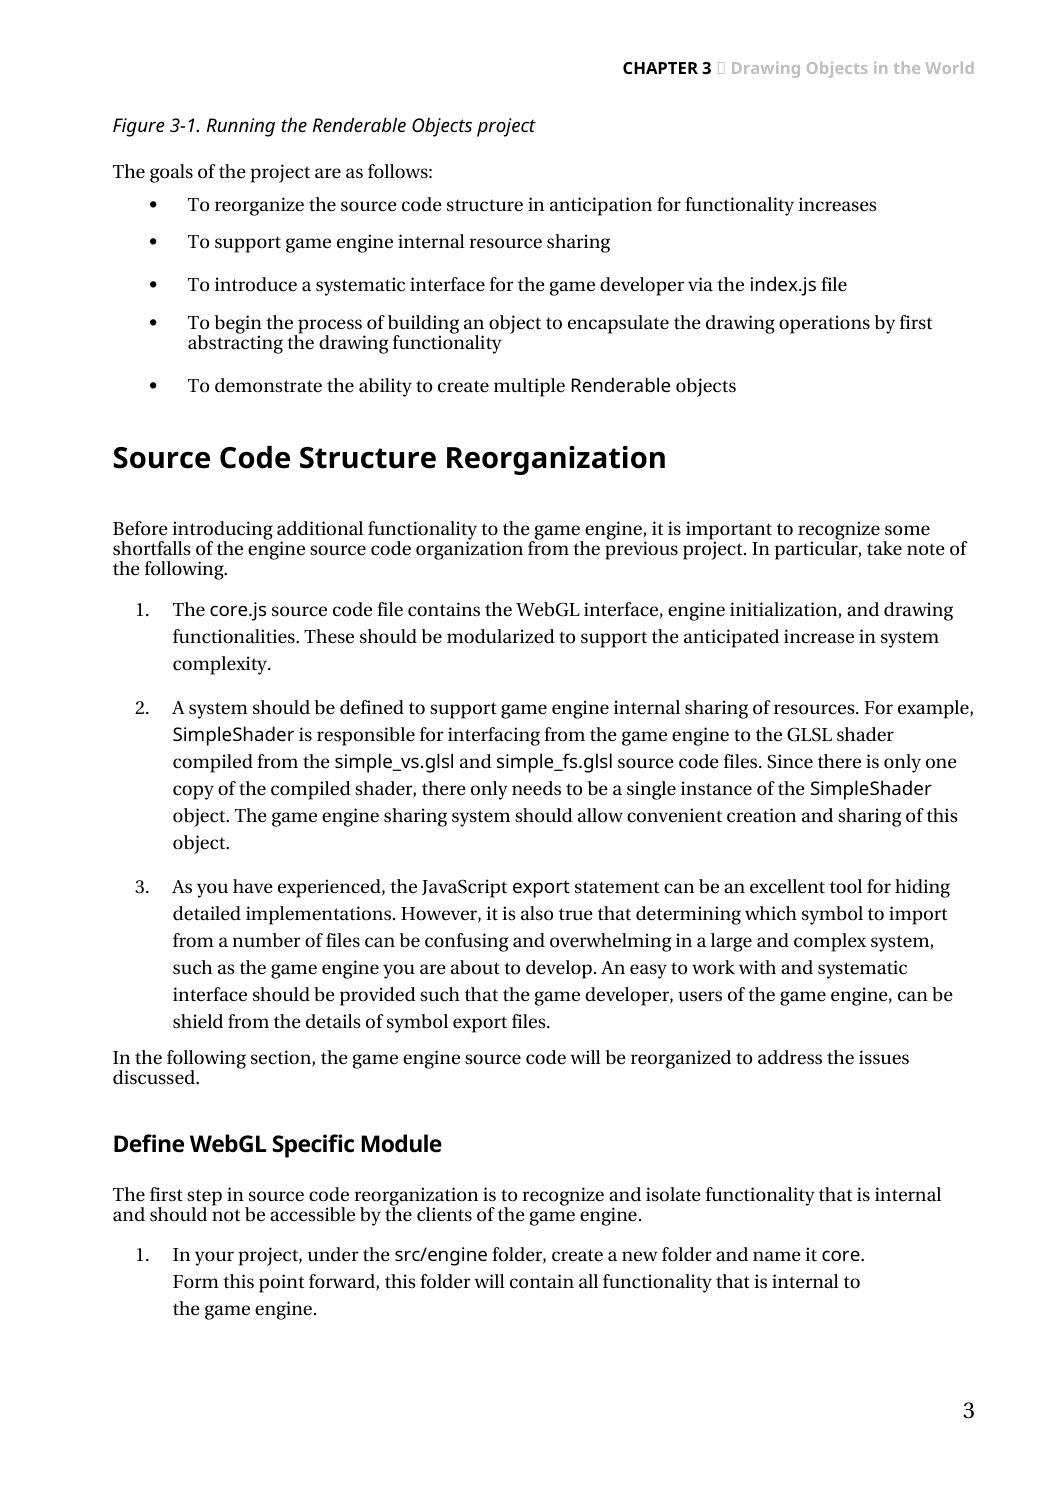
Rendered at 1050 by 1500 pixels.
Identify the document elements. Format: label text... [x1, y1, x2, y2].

list The core.js source code file contains the WebGL interface, engine initialization, and drawing functionalities. These should be modularized to support the anticipated increase in system complexity. [135, 594, 975, 676]
list In your project, under the src/engine folder, create a new folder and name it core. Form this point forward, this folder will contain all functionality that is internal to the game engine. [135, 1240, 885, 1321]
text To reorganize the source code structure in anticipation for functionality increases [150, 198, 975, 216]
text To begin the process of building an object to encapsulate the drawing operations by first abstracting the drawing functionality [150, 315, 975, 354]
text In the following section, the game engine source code will be reorganized to address the issues discussed. [112, 1051, 975, 1089]
text Before introducing additional functionality to the game engine, it is important to recognize some shortfalls of the engine source code organization from the previous project. In particular, take note of the following. [112, 522, 975, 581]
subtitle Source Code Structure Reorganization [112, 437, 975, 477]
text The first step in source code reorganization is to recognize and isolate functionality that is internal and should not be accessible by the clients of the game engine. [112, 1187, 975, 1226]
text To demonstrate the ability to create multiple Renderable objects [150, 372, 975, 398]
text To support game engine internal resource sharing [150, 234, 975, 253]
text The goals of the project are as follows: [112, 165, 975, 184]
text To introduce a systematic interface for the game developer via the index.js file [150, 271, 975, 297]
list As you have experienced, the JavaScript export statement can be an excellent tool for hiding detailed implementations. However, it is also true that determining which symbol to import from a number of files can be confusing and overwhelming in a large and complex system, such as the game engine you are about to develop. An easy to work with and systematic interface should be provided such that the game developer, users of the game engine, can be shield from the details of symbol export files. [135, 872, 975, 1034]
subtitle Define WebGL Specific Module [112, 1128, 975, 1160]
text Figure 3-1. Running the Renderable Objects project [112, 112, 975, 138]
list A system should be defined to support game engine internal sharing of resources. For example, SimpleShader is responsible for interfacing from the game engine to the GLSL shader compiled from the simple_vs.glsl and simple_fs.glsl source code files. Since there is only one copy of the compiled shader, there only needs to be a single instance of the SimpleShader object. The game engine sharing system should allow convenient creation and sharing of this object. [135, 692, 975, 855]
